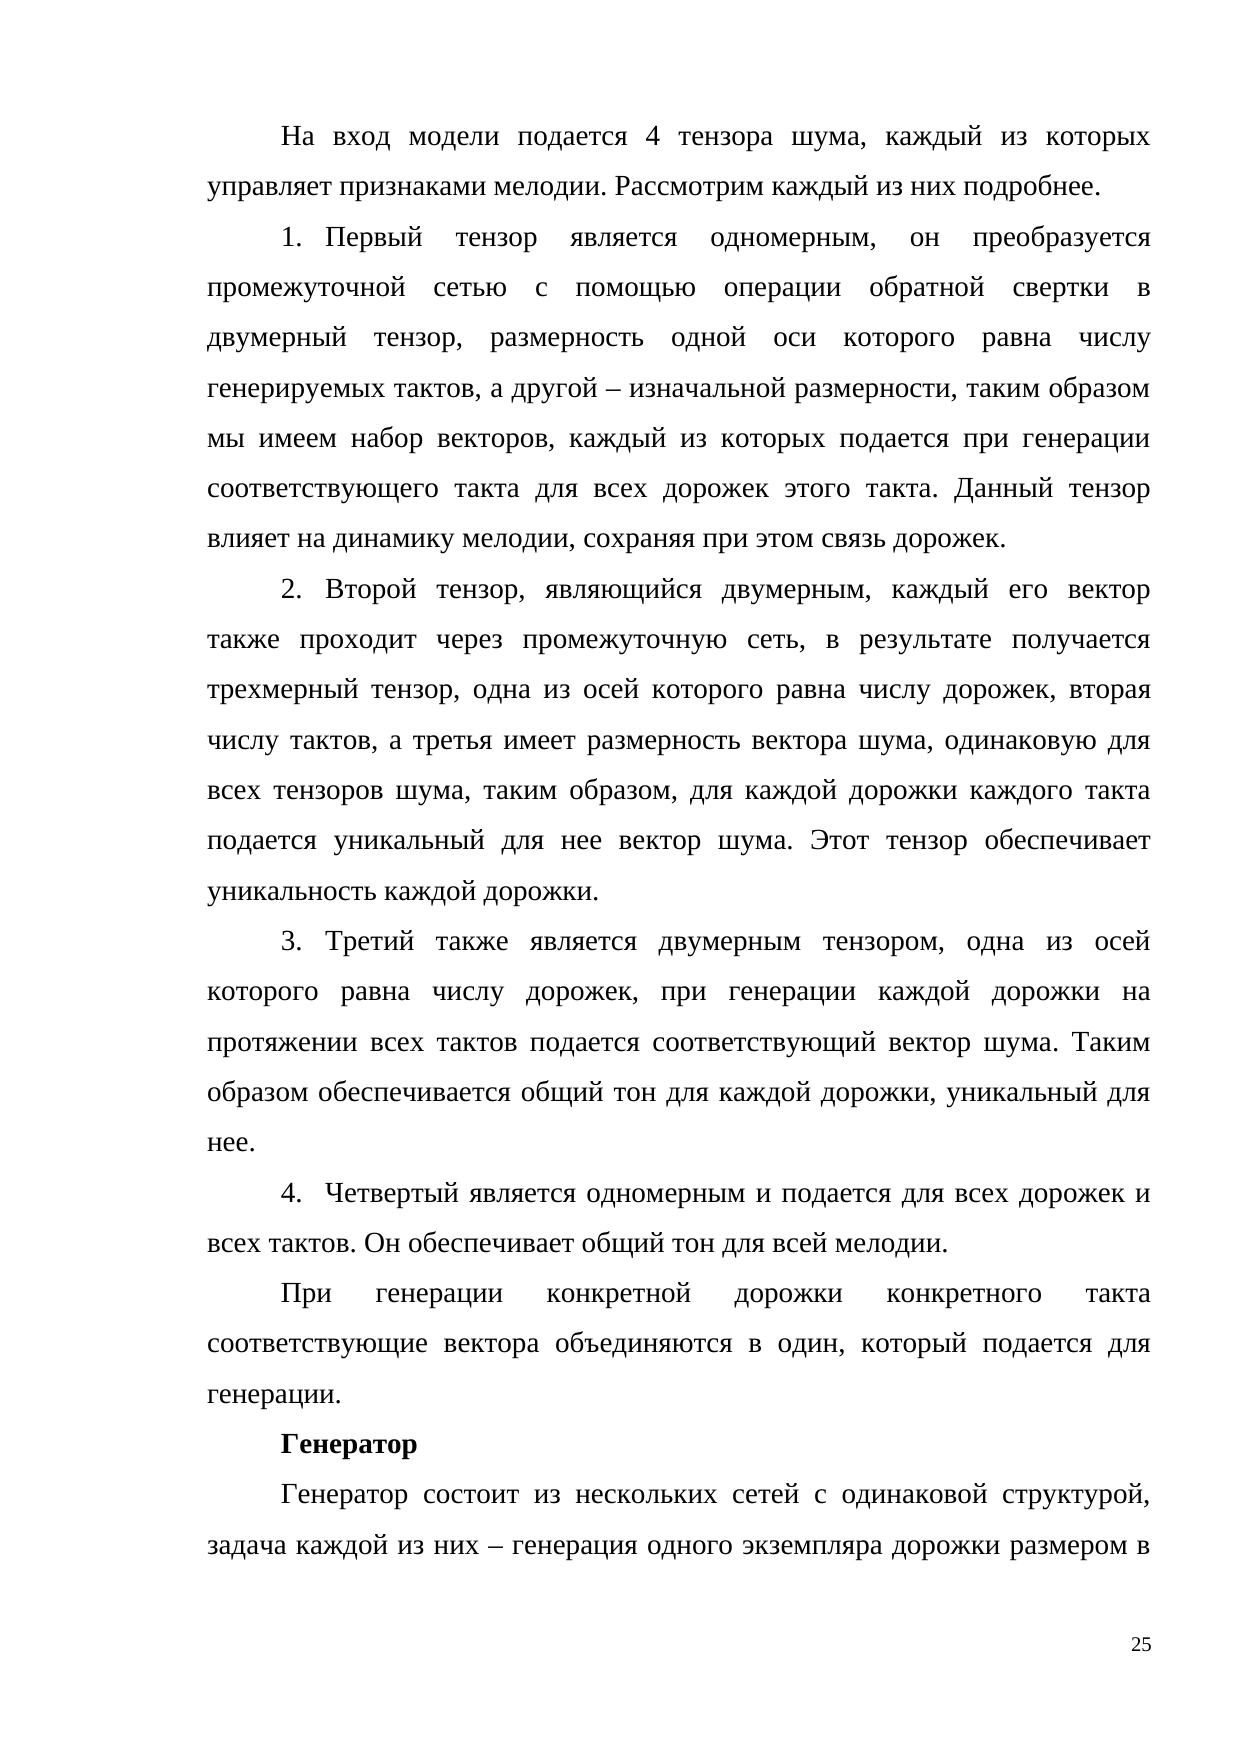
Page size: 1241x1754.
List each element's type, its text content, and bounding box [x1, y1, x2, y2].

list Третий также является двумерным тензором, одна из осей которого равна числу дорожек, при генерации каждой дорожки на протяжении всех тактов подается соответствующий вектор шума. Таким образом обеспечивается общий тон для каждой дорожки, уникальный для нее. [207, 923, 1152, 1158]
list Генератор [207, 1426, 1152, 1460]
list Четвертый является одномерным и подается для всех дорожек и всех тактов. Он обеспечивает общий тон для всей мелодии. [207, 1175, 1152, 1258]
list Первый тензор является одномерным, он преобразуется промежуточной сетью с помощью операции обратной свертки в двумерный тензор, размерность одной оси которого равна числу генерируемых тактов, а другой – изначальной размерности, таким образом мы имеем набор векторов, каждый из которых подается при генерации соответствующего такта для всех дорожек этого такта. Данный тензор влияет на динамику мелодии, сохраняя при этом связь дорожек. [207, 219, 1152, 554]
list При генерации конкретной дорожки конкретного такта соответствующие вектора объединяются в один, который подается для генерации. [207, 1275, 1152, 1409]
text На вход модели подается 4 тензора шума, каждый из которых управляет признаками мелодии. Рассмотрим каждый из них подробнее. [207, 118, 1152, 202]
list Второй тензор, являющийся двумерным, каждый его вектор также проходит через промежуточную сеть, в результате получается трехмерный тензор, одна из осей которого равна числу дорожек, вторая числу тактов, а третья имеет размерность вектора шума, одинаковую для всех тензоров шума, таким образом, для каждой дорожки каждого такта подается уникальный для нее вектор шума. Этот тензор обеспечивает уникальность каждой дорожки. [207, 571, 1152, 906]
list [207, 1477, 1152, 1560]
